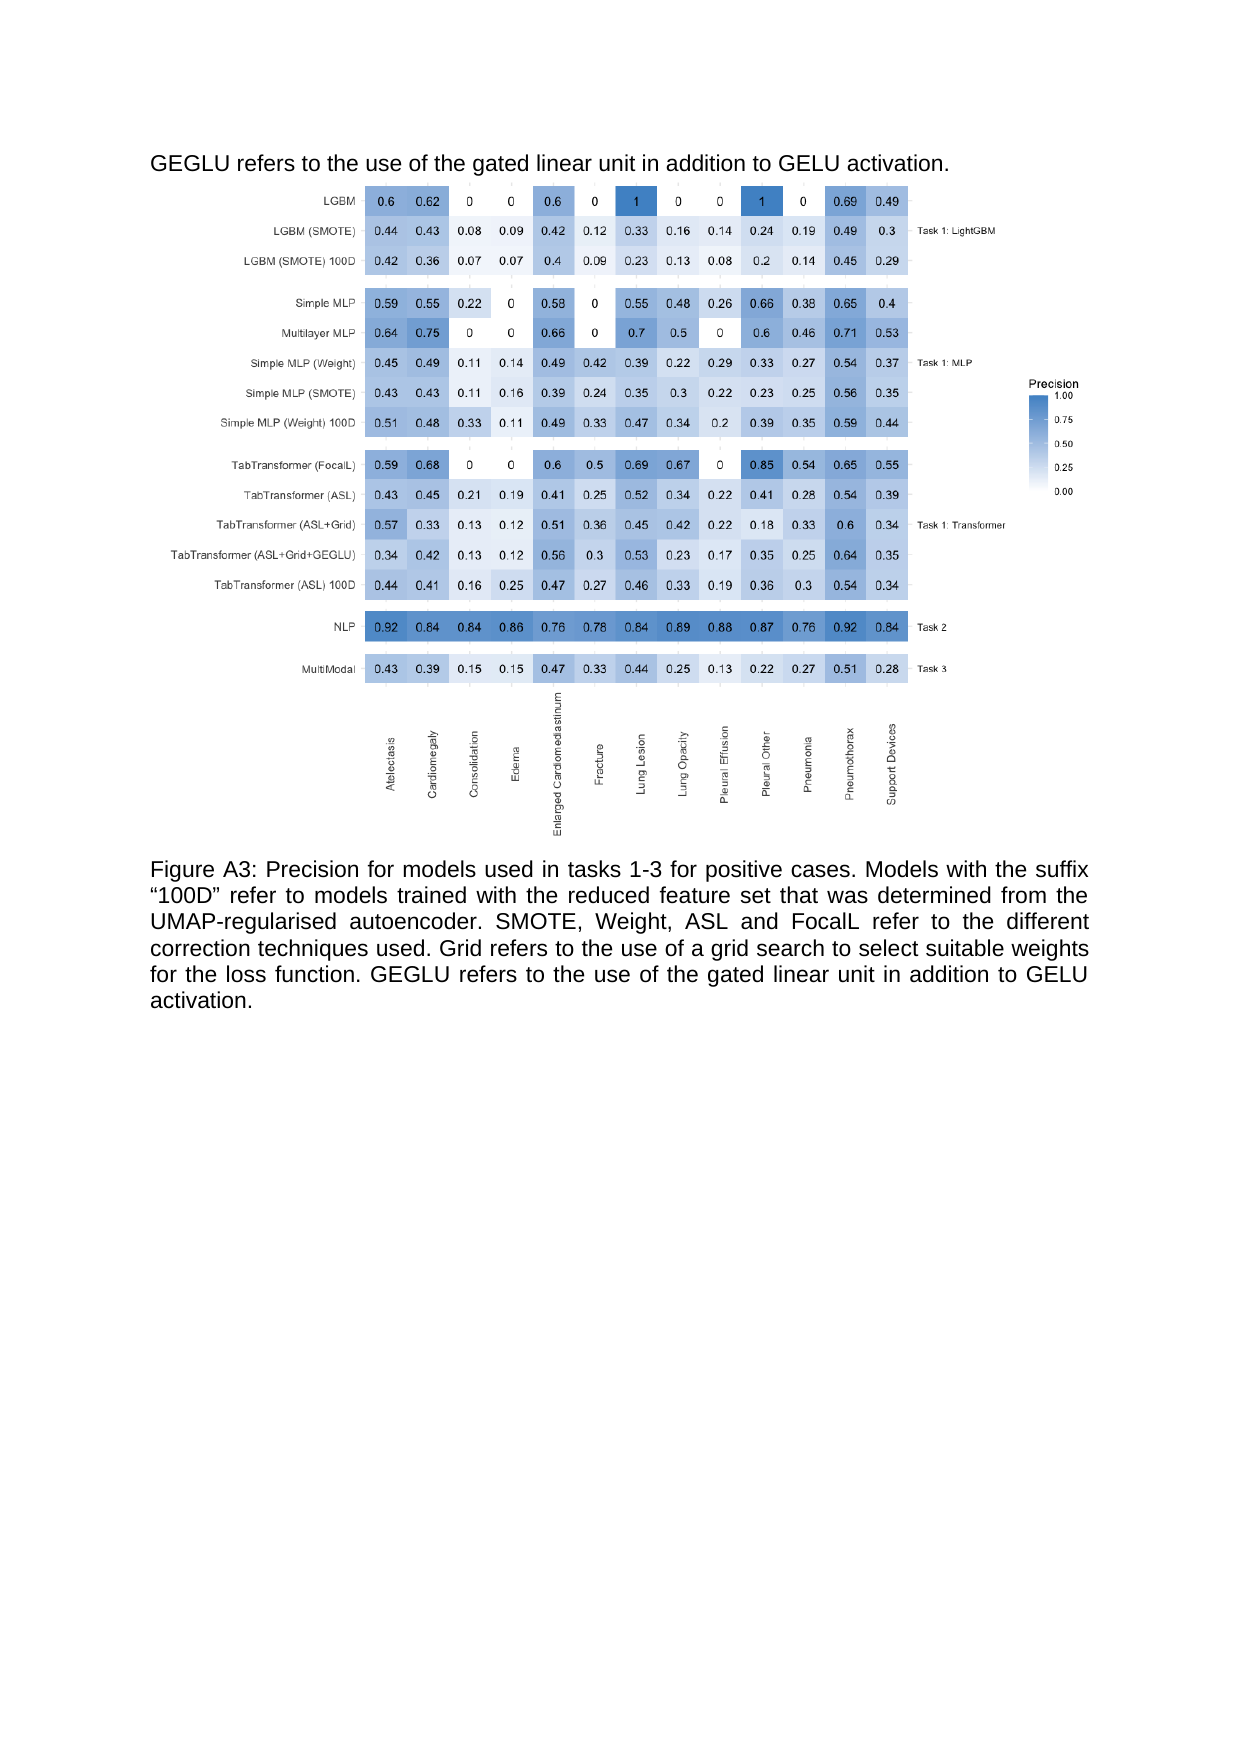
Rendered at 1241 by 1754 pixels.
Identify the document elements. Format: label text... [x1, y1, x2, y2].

picture [150, 176, 1091, 856]
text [150, 150, 1090, 176]
text Figure A3: Precision for models used in tasks 1-3 for positive cases. Models with the suffix “100D” refer to models trained with the reduced feature set that was determined from the UMAP-regularised autoencoder. SMOTE, Weight, ASL and FocalL refer to the different correction techniques used. Grid refers to the use of a grid search to select suitable weights for the loss function. GEGLU refers to the use of the gated linear unit in addition to GELU activation. [150, 856, 1090, 1014]
